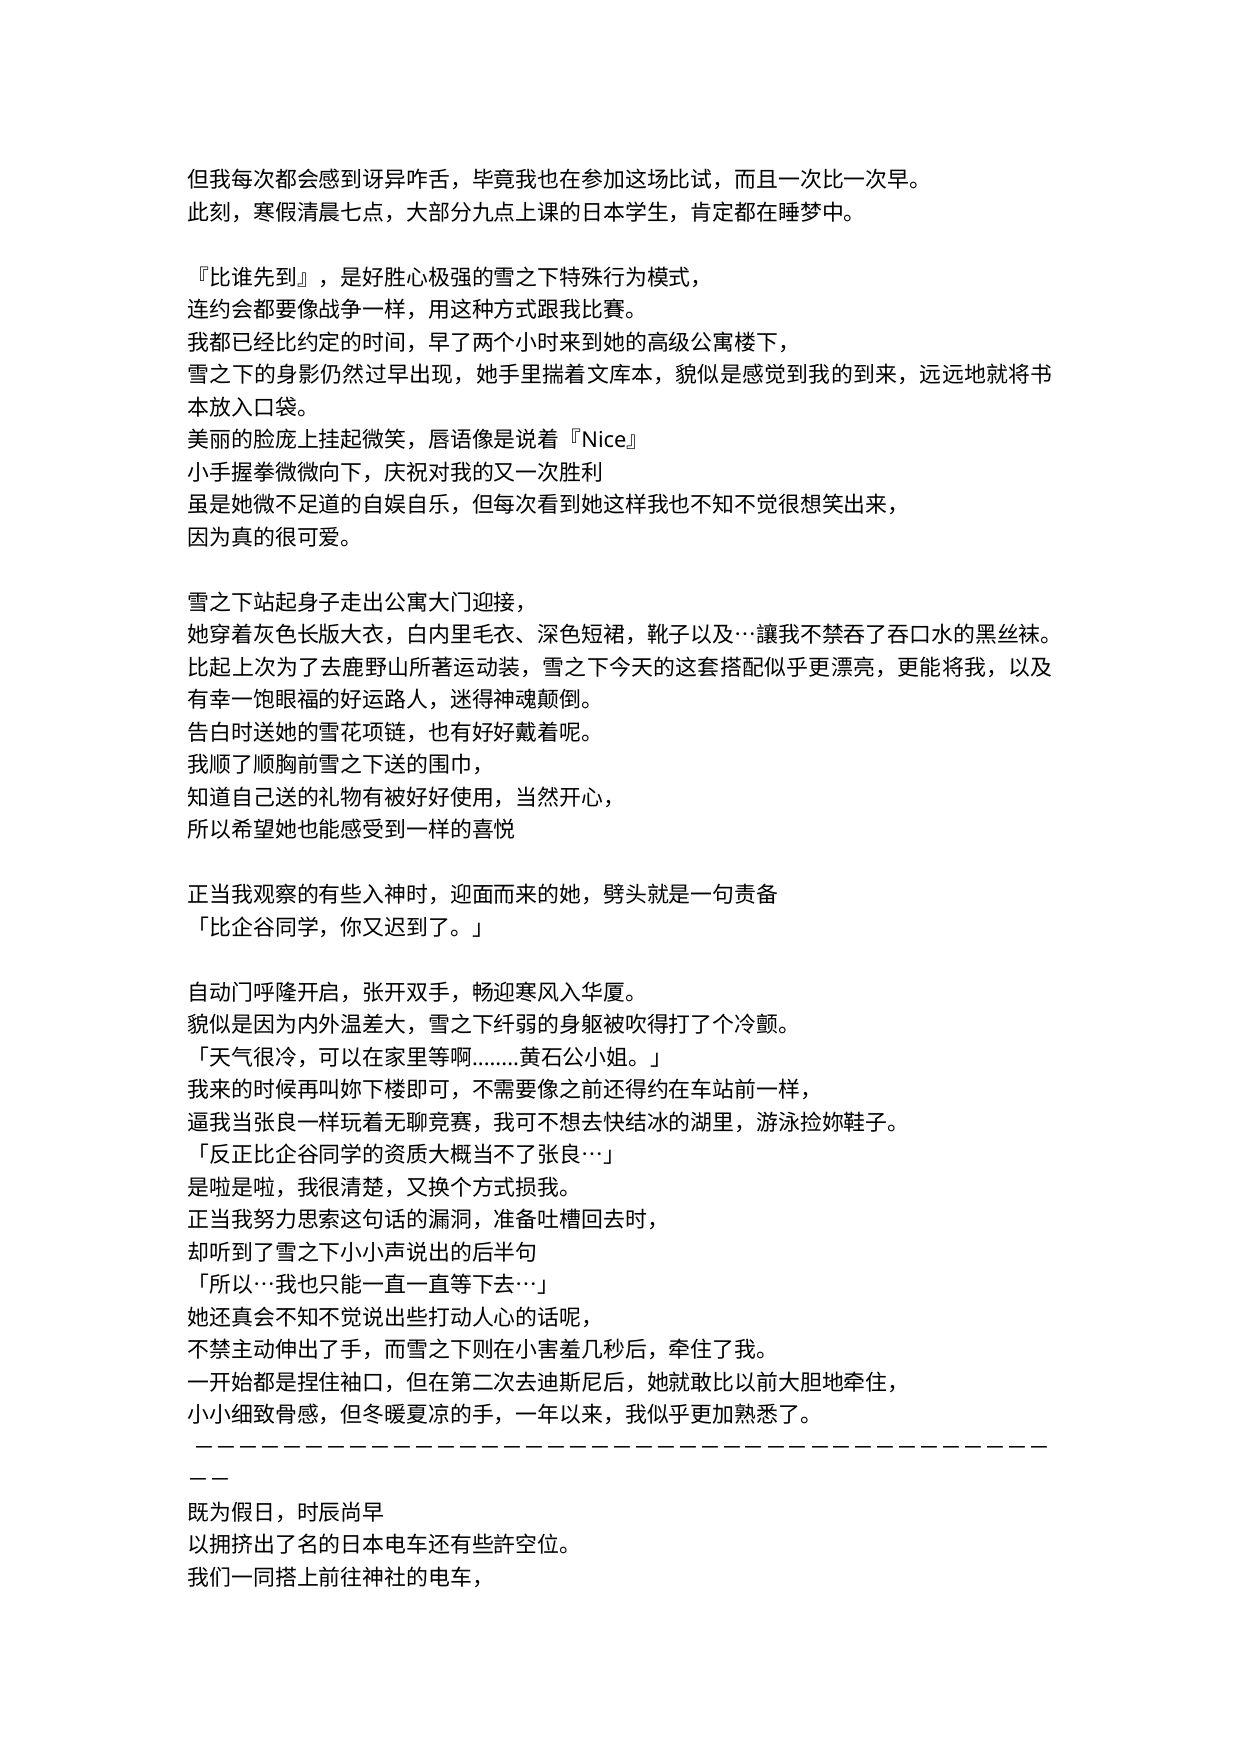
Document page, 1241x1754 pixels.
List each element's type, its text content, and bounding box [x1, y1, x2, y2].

text 我们一同搭上前往神社的电车， [187, 1559, 1053, 1592]
text 我都已经比约定的时间，早了两个小时来到她的高级公寓楼下， [187, 324, 1053, 357]
text －－－－－－－－－－－－－－－－－－－－－－－－－－－－－－－－－－－－－－－－－ [187, 1429, 1053, 1494]
text 「所以⋯我也只能一直一直等下去…」 [187, 1267, 1053, 1299]
text 雪之下的身影仍然过早出现，她手里揣着文库本，貌似是感觉到我的到来，远远地就将书本放入口袋。 [187, 357, 1053, 422]
text 小小细致骨感，但冬暖夏凉的手，一年以来，我似乎更加熟悉了。 [187, 1397, 1053, 1429]
text 貌似是因为内外温差大，雪之下纤弱的身躯被吹得打了个冷颤。 [187, 1007, 1053, 1039]
text 「反正比企谷同学的资质大概当不了张良…」 [187, 1137, 1053, 1169]
text 她穿着灰色长版大衣，白内里毛衣、深色短裙，靴子以及…讓我不禁吞了吞口水的黑丝袜。 [187, 617, 1053, 649]
text 「比企谷同学，你又迟到了。」 [187, 909, 1053, 942]
text 美丽的脸庞上挂起微笑，唇语像是说着『Nice』 [187, 422, 1053, 454]
text 此刻，寒假清晨七点，大部分九点上课的日本学生，肯定都在睡梦中。 [187, 194, 1053, 227]
text 正当我努力思索这句话的漏洞，准备吐槽回去时， [187, 1202, 1053, 1234]
text 逼我当张良一样玩着无聊竞赛，我可不想去快结冰的湖里，游泳捡妳鞋子。 [187, 1104, 1053, 1137]
text 正当我观察的有些入神时，迎面而来的她，劈头就是一句责备 [187, 877, 1053, 909]
text 她还真会不知不觉说出些打动人心的话呢， [187, 1299, 1053, 1332]
text 是啦是啦，我很清楚，又换个方式损我。 [187, 1169, 1053, 1202]
text 不禁主动伸出了手，而雪之下则在小害羞几秒后，牵住了我。 [187, 1332, 1053, 1364]
text 既为假日，时辰尚早 [187, 1494, 1053, 1527]
text 知道自己送的礼物有被好好使用，当然开心， [187, 779, 1053, 812]
text 连约会都要像战争一样，用这种方式跟我比賽。 [187, 292, 1053, 324]
text 「天气很冷，可以在家里等啊........黄石公小姐。」 [187, 1039, 1053, 1072]
text 却听到了雪之下小小声说出的后半句 [187, 1234, 1053, 1267]
text 告白时送她的雪花项链，也有好好戴着呢。 [187, 714, 1053, 747]
text 因为真的很可爱。 [187, 519, 1053, 552]
text 以拥挤出了名的日本电车还有些許空位。 [187, 1527, 1053, 1559]
text 但我每次都会感到讶异咋舌，毕竟我也在参加这场比试，而且一次比一次早。 [187, 162, 1053, 194]
text 雪之下站起身子走出公寓大门迎接， [187, 584, 1053, 617]
text 小手握拳微微向下，庆祝对我的又一次胜利 [187, 454, 1053, 487]
text 我顺了顺胸前雪之下送的围巾， [187, 747, 1053, 779]
text 我来的时候再叫妳下楼即可，不需要像之前还得约在车站前一样， [187, 1072, 1053, 1104]
text 虽是她微不足道的自娱自乐，但每次看到她这样我也不知不觉很想笑出来， [187, 487, 1053, 519]
text 比起上次为了去鹿野山所著运动装，雪之下今天的这套搭配似乎更漂亮，更能将我，以及有幸一饱眼福的好运路人，迷得神魂颠倒。 [187, 649, 1053, 714]
text 一开始都是捏住袖口，但在第二次去迪斯尼后，她就敢比以前大胆地牵住， [187, 1364, 1053, 1397]
text 所以希望她也能感受到一样的喜悦 [187, 812, 1053, 844]
text 自动门呼隆开启，张开双手，畅迎寒风入华厦。 [187, 974, 1053, 1007]
text 『比谁先到』，是好胜心极强的雪之下特殊行为模式， [187, 259, 1053, 292]
